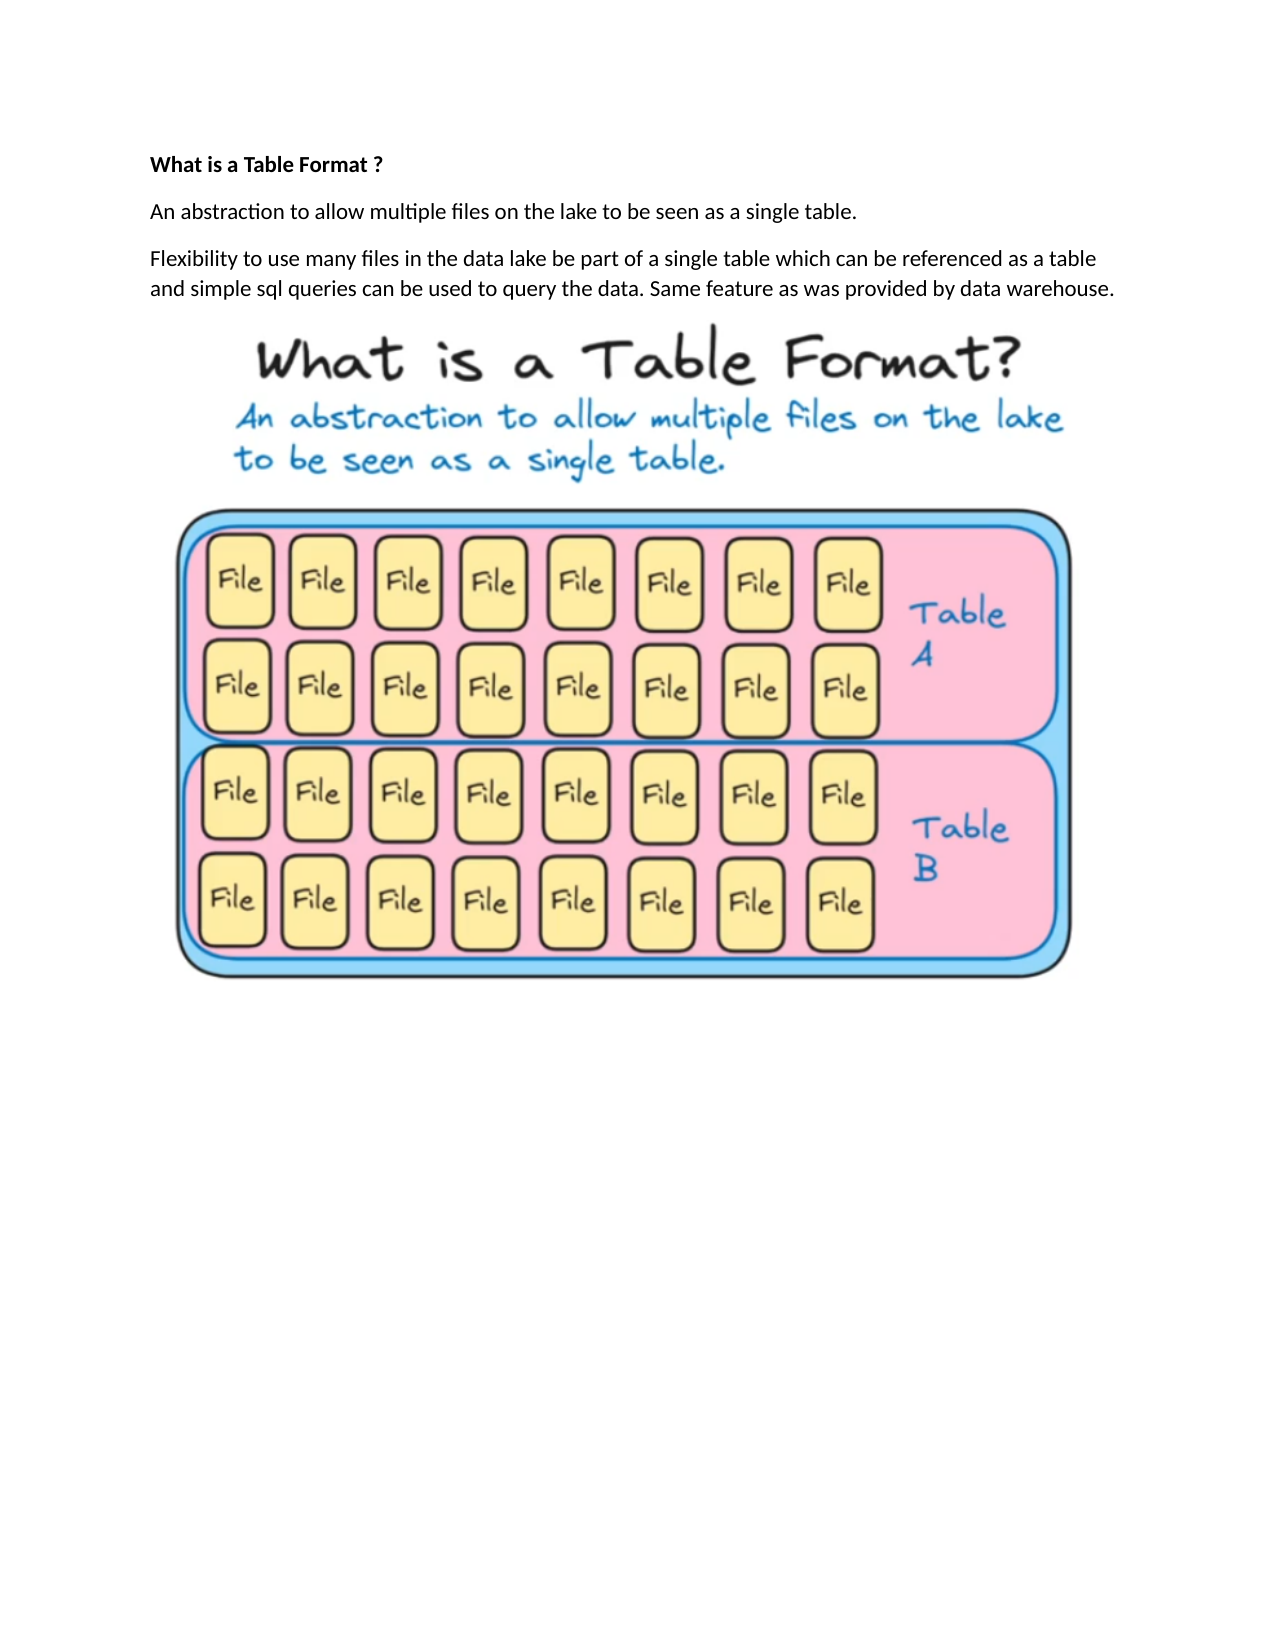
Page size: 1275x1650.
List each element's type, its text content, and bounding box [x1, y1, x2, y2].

text What is a Table Format ? [150, 150, 1125, 178]
picture [150, 320, 1125, 982]
text An abstraction to allow multiple files on the lake to be seen as a single table. [150, 197, 1125, 225]
text Flexibility to use many files in the data lake be part of a single table which can be referenced as a table and simple sql queries can be used to query the data. Same feature as was provided by data warehouse. [150, 244, 1125, 302]
